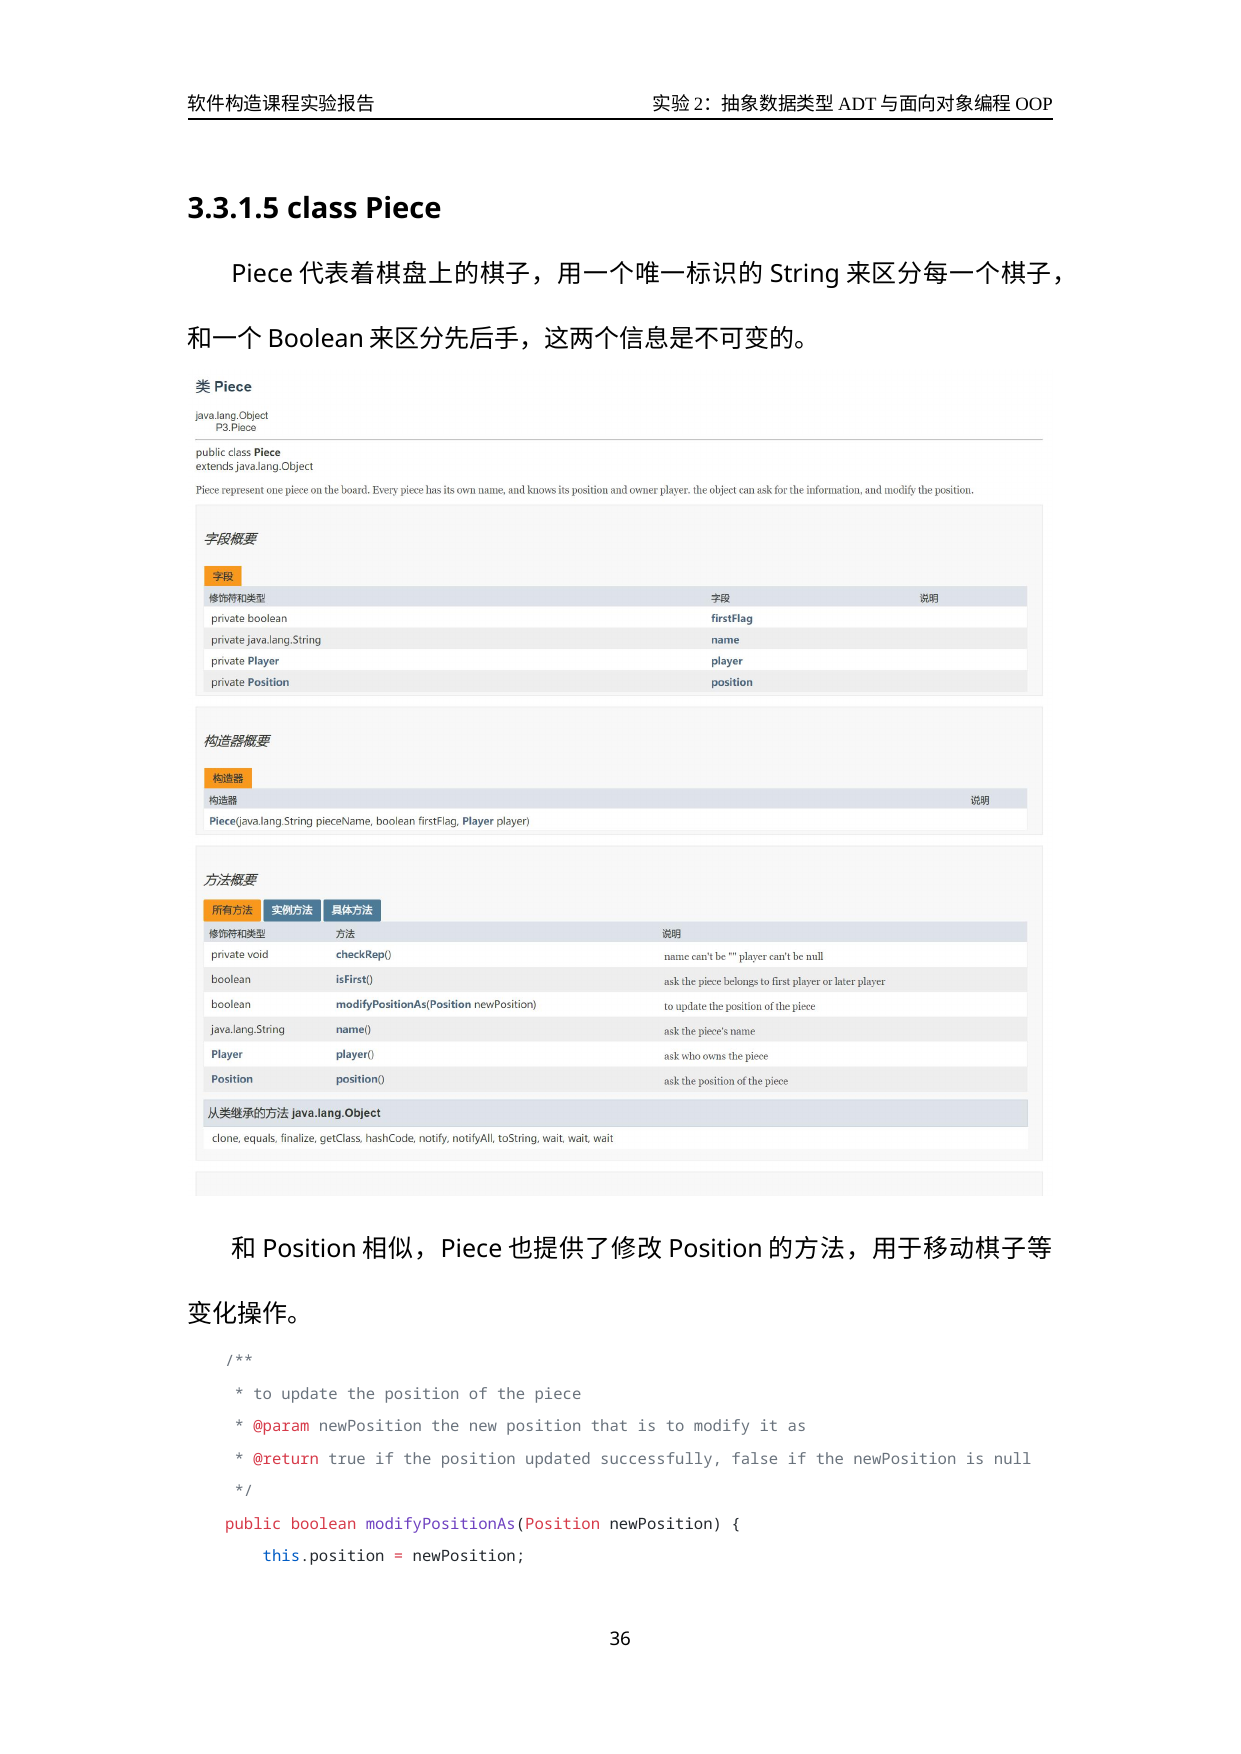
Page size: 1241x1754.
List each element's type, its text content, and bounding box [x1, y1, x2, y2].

text Piece代表着棋盘上的棋子，用一个唯一标识的String来区分每一个棋子，和一个Boolean来区分先后手，这两个信息是不可变的。 [187, 239, 1053, 369]
text * to update the position of the piece [187, 1377, 1053, 1409]
subtitle class Piece [187, 174, 1053, 239]
text /** [187, 1344, 1053, 1377]
text * @param newPosition the new position that is to modify it as [187, 1409, 1053, 1442]
text */ [187, 1474, 1053, 1507]
text this.position = newPosition; [187, 1539, 1053, 1572]
text 和Position相似，Piece也提供了修改Position的方法，用于移动棋子等变化操作。 [187, 1214, 1053, 1344]
text * @return true if the position updated successfully, false if the newPosition is null [187, 1442, 1053, 1474]
picture [187, 369, 1053, 1196]
text public boolean modifyPositionAs(Position newPosition) { [187, 1507, 1053, 1539]
